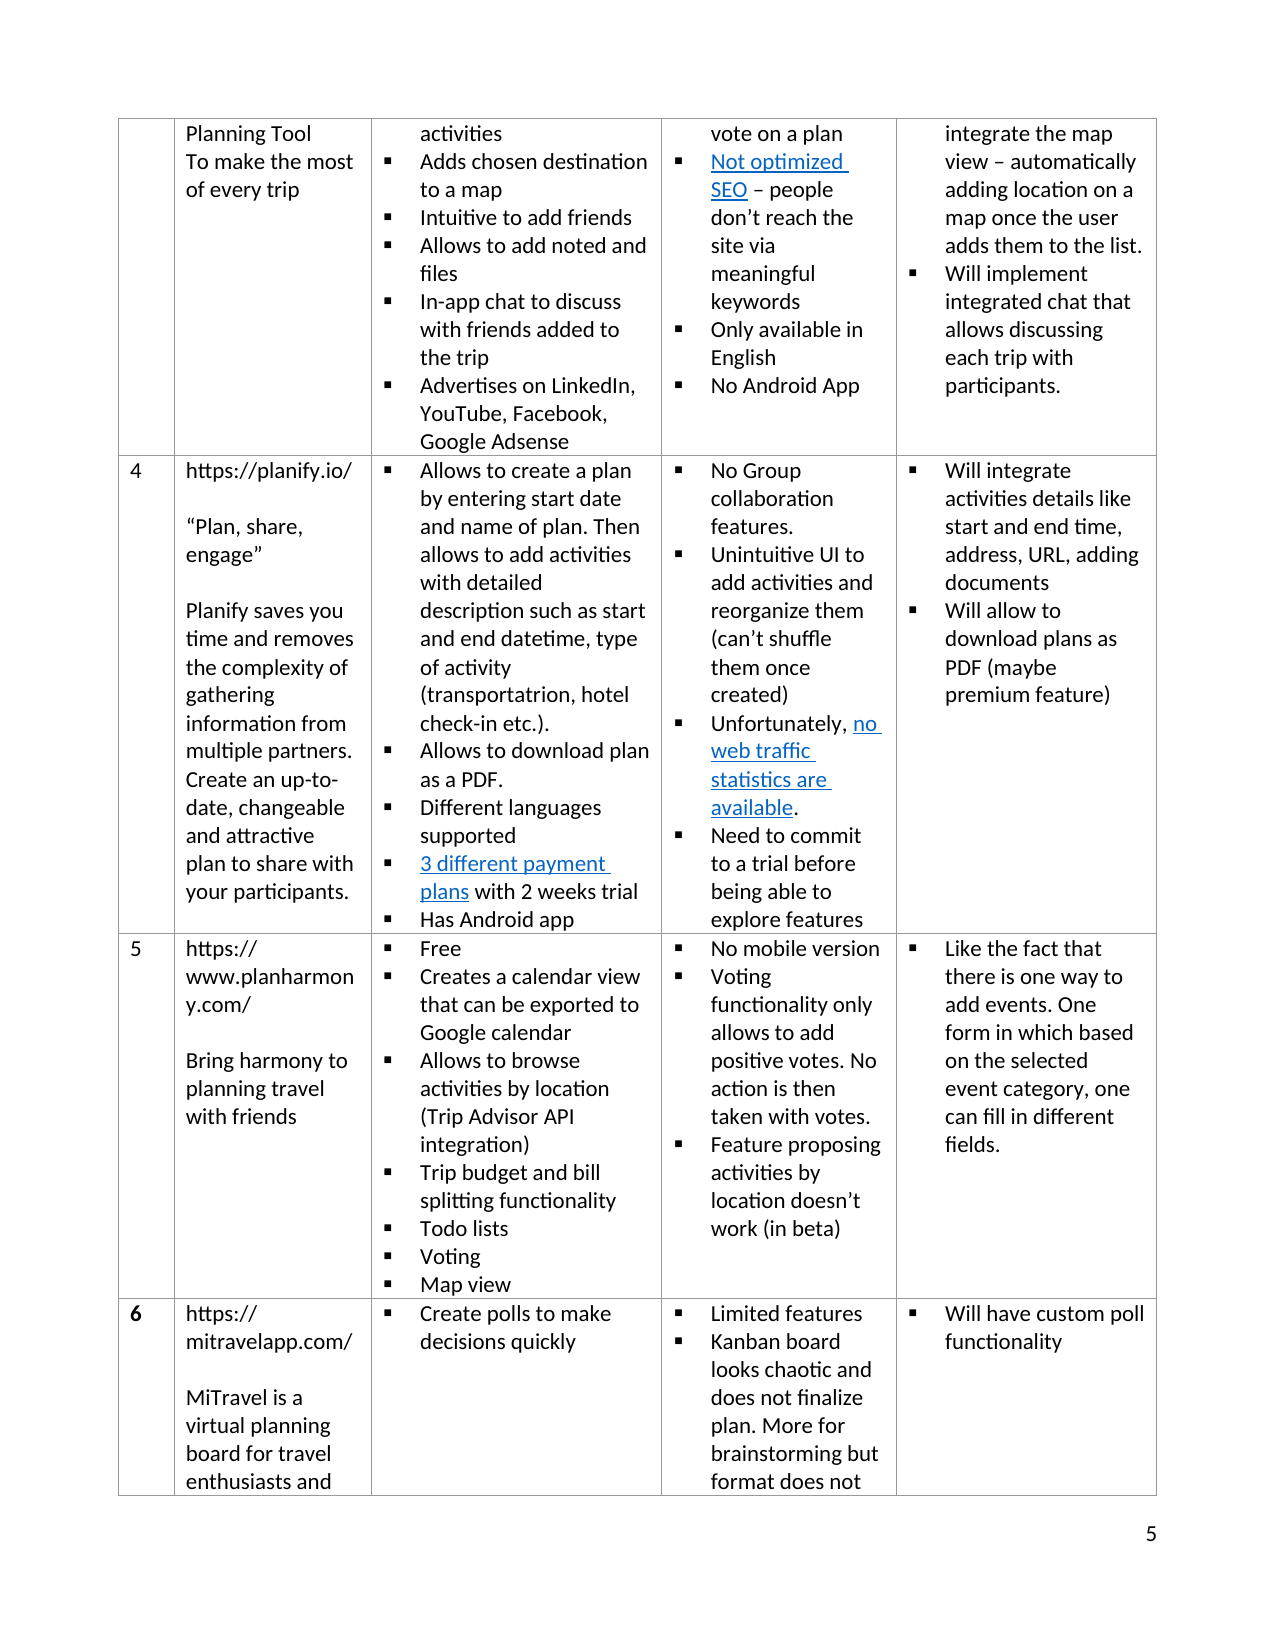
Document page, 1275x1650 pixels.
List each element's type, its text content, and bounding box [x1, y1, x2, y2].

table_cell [897, 1299, 1156, 1495]
table_cell No mobile version Voting functionality only allows to add positive votes. No action is then taken with votes. Feature proposing activities by location doesn’t work (in beta) [662, 934, 896, 1298]
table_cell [662, 119, 896, 455]
table_cell https://www.planharmony.com/ Bring harmony to planning travel with friends [175, 934, 371, 1298]
table_cell 6 [119, 1299, 174, 1495]
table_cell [175, 1299, 371, 1495]
table_cell Will integrate activities details like start and end time, address, URL, adding documents Will allow to download plans as PDF (maybe premium feature) [897, 456, 1156, 933]
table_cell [372, 119, 661, 455]
table_cell 3 [119, 119, 174, 455]
table_cell Allows to create a plan by entering start date and name of plan. Then allows to add activities with detailed description such as start and end datetime, type of activity (transportatrion, hotel check-in etc.). Allows to download plan as a PDF. Different languages supported 3 different payment plans with 2 weeks trial Has Android app [372, 456, 661, 933]
table_cell Like the fact that there is one way to add events. One form in which based on the selected event category, one can fill in different fields. [897, 934, 1156, 1298]
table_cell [372, 1299, 661, 1495]
table_cell Free Creates a calendar view that can be exported to Google calendar Allows to browse activities by location (Trip Advisor API integration) Trip budget and bill splitting functionality Todo lists Voting Map view [372, 934, 661, 1298]
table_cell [897, 119, 1156, 455]
table_cell No Group collaboration features. Unintuitive UI to add activities and reorganize them (can’t shuffle them once created) Unfortunately, no web traffic statistics are available. Need to commit to a trial before being able to explore features [662, 456, 896, 933]
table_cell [662, 1299, 896, 1495]
table_cell https://planify.io/ “Plan, share, engage” Planify saves you time and removes the complexity of gathering information from multiple partners. Create an up-to-date, changeable and attractive plan to share with your participants. [175, 456, 371, 933]
table_cell 5 [119, 934, 174, 1298]
table_cell 4 [119, 456, 174, 933]
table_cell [175, 119, 371, 455]
